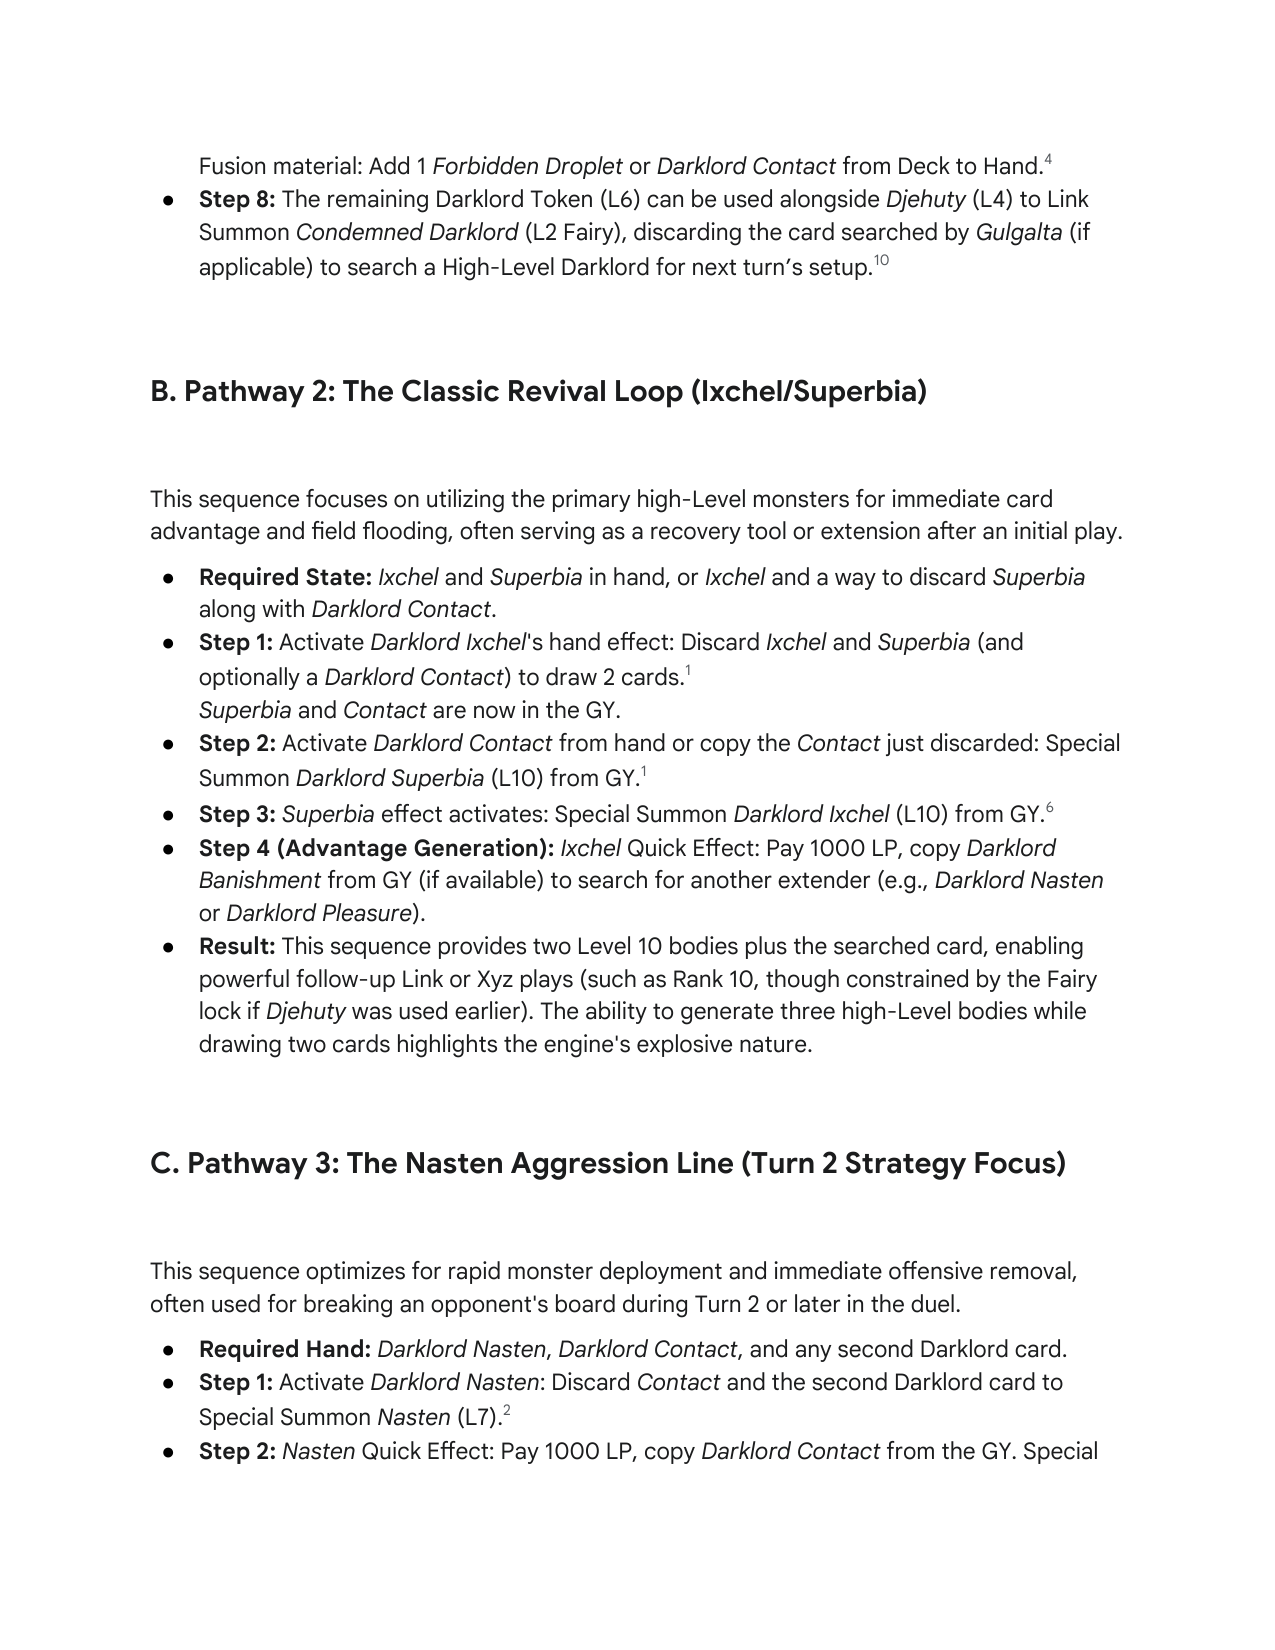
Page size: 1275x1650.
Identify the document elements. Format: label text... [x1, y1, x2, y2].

subtitle C. Pathway 3: The Nasten Aggression Line (Turn 2 Strategy Focus) [150, 1146, 1125, 1182]
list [161, 150, 1125, 181]
list Step 1: Activate Darklord Nasten: Discard Contact and the second Darklord card to Special Summon Nasten (L7).2 [161, 1368, 1125, 1433]
list Step 3: Superbia effect activates: Special Summon Darklord Ixchel (L10) from GY.6 [161, 798, 1125, 829]
text This sequence optimizes for rapid monster deployment and immediate offensive removal, often used for breaking an opponent's board during Turn 2 or later in the duel. [150, 1257, 1125, 1319]
list Required Hand: Darklord Nasten, Darklord Contact, and any second Darklord card. [161, 1335, 1125, 1364]
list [161, 1437, 1125, 1466]
list Step 8: The remaining Darklord Token (L6) can be used alongside Djehuty (L4) to Link Summon Condemned Darklord (L2 Fairy), discarding the card searched by Gulgalta (if applicable) to search a High-Level Darklord for next turn’s setup.10 [161, 186, 1125, 283]
list Required State: Ixchel and Superbia in hand, or Ixchel and a way to discard Superbia along with Darklord Contact. [161, 563, 1125, 624]
list Step 1: Activate Darklord Ixchel's hand effect: Discard Ixchel and Superbia (and optionally a Darklord Contact) to draw 2 cards.1 Superbia and Contact are now in the GY. [161, 628, 1125, 725]
text This sequence focuses on utilizing the primary high-Level monsters for immediate card advantage and field flooding, often serving as a recovery tool or extension after an initial play. [150, 485, 1125, 546]
list Result: This sequence provides two Level 10 bodies plus the searched card, enabling powerful follow-up Link or Xyz plays (such as Rank 10, though constrained by the Fairy lock if Djehuty was used earlier). The ability to generate three high-Level bodies while drawing two cards highlights the engine's explosive nature. [161, 932, 1125, 1059]
subtitle B. Pathway 2: The Classic Revival Loop (Ixchel/Superbia) [150, 373, 1125, 409]
list Step 4 (Advantage Generation): Ixchel Quick Effect: Pay 1000 LP, copy Darklord Banishment from GY (if available) to search for another extender (e.g., Darklord Nasten or Darklord Pleasure). [161, 834, 1125, 928]
list Step 2: Activate Darklord Contact from hand or copy the Contact just discarded: Special Summon Darklord Superbia (L10) from GY.1 [161, 729, 1125, 794]
